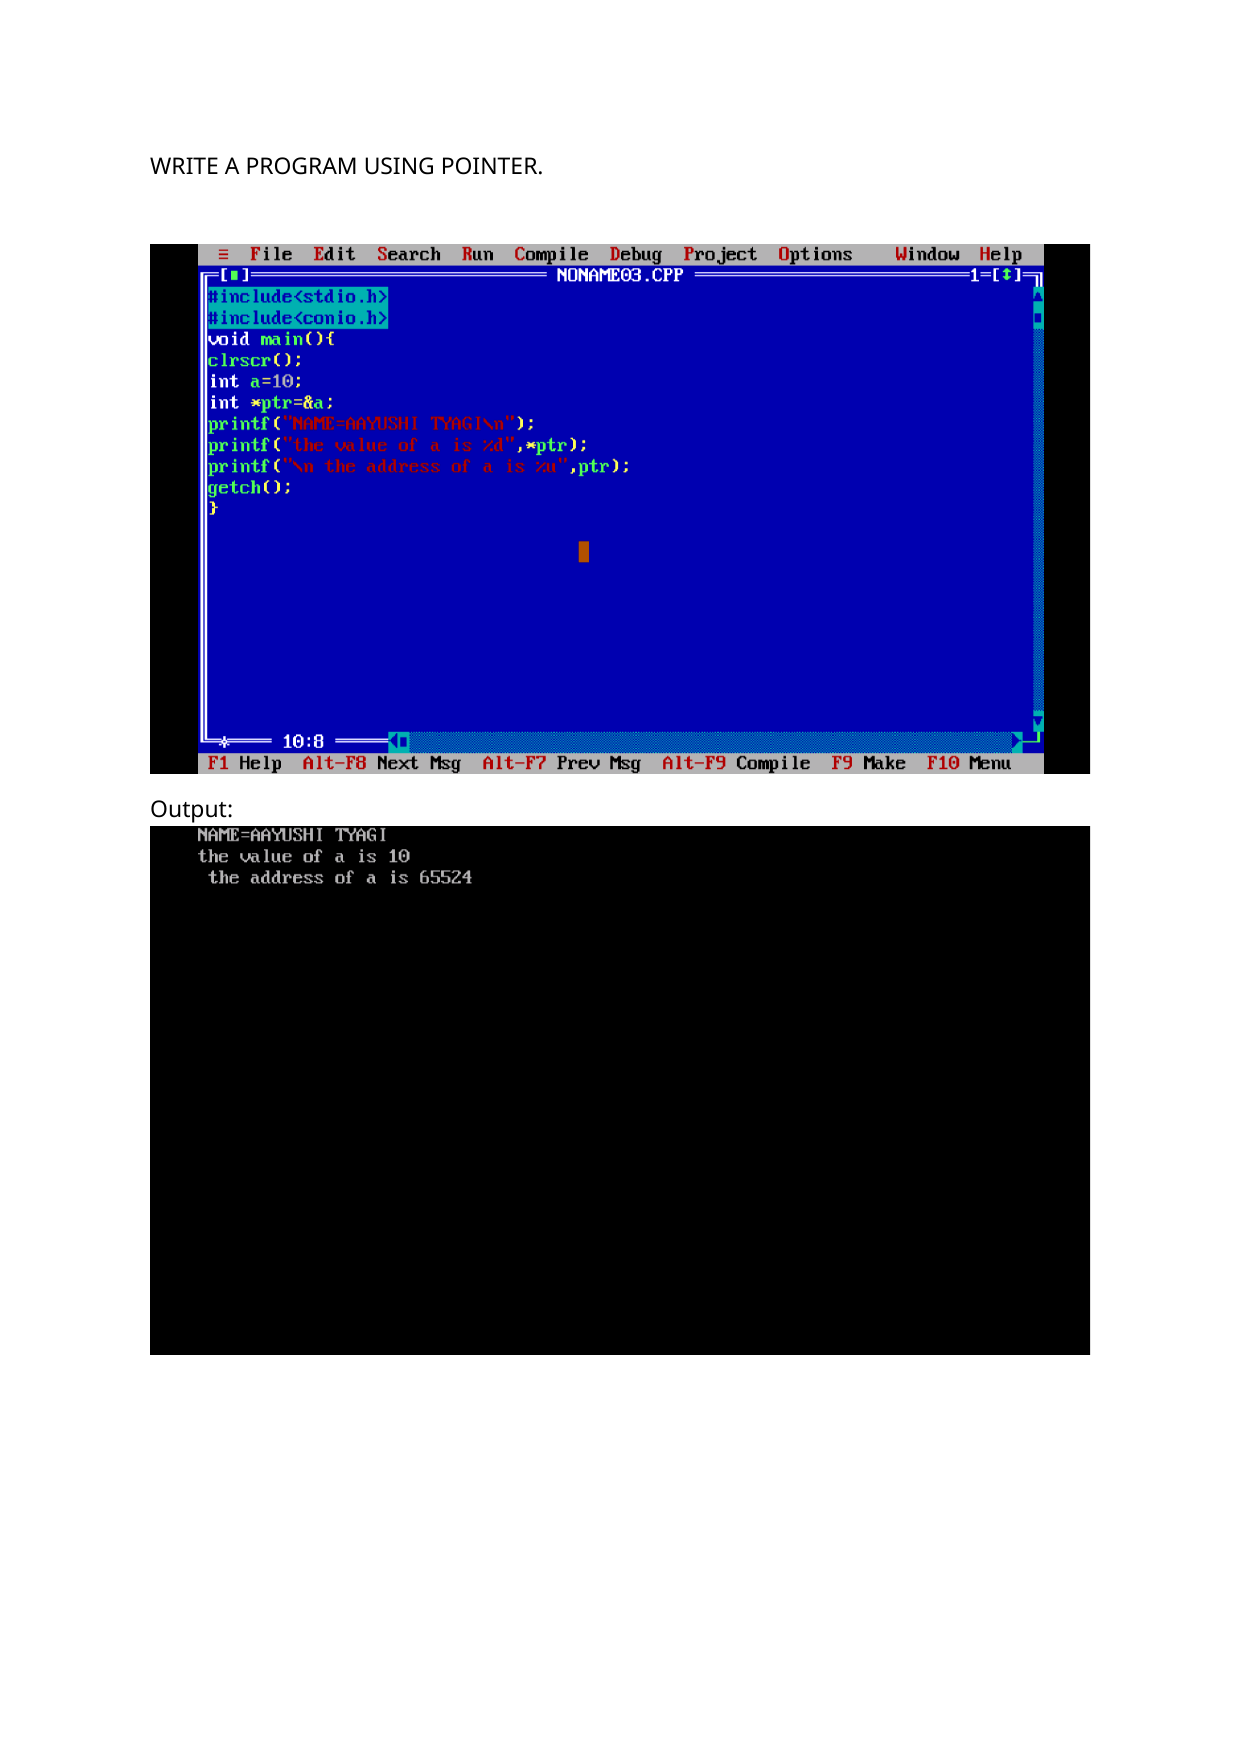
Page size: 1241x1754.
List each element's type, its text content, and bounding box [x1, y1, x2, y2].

text WRITE A PROGRAM USING POINTER. [150, 150, 1090, 181]
text Output: [150, 793, 1090, 826]
picture [150, 826, 1091, 1355]
picture [150, 244, 1091, 774]
